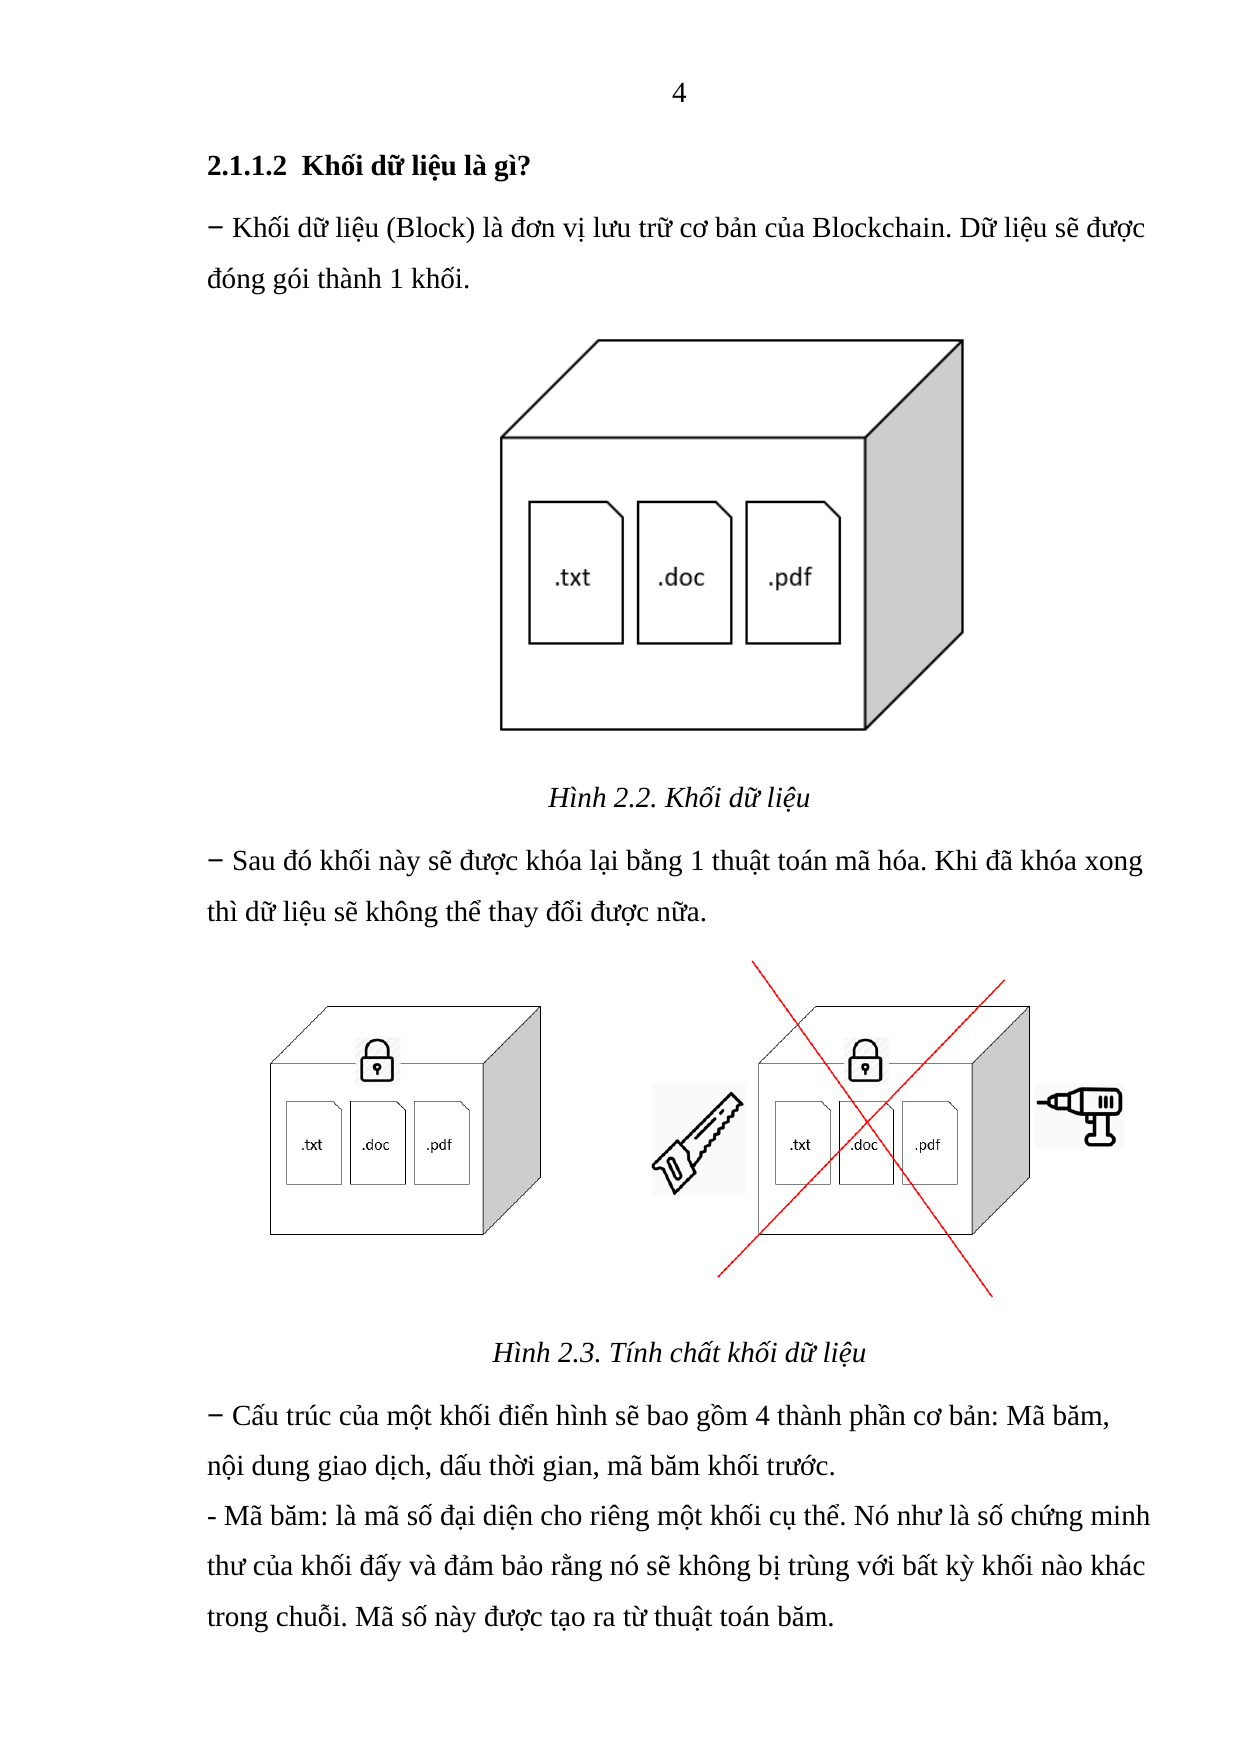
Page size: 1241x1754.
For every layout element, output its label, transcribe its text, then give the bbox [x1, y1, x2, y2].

list Mã băm: là mã số đại diện cho riêng một khối cụ thể. Nó như là số chứng minh thư của khối đấy và đảm bảo rằng nó sẽ không bị trùng với bất kỳ khối nào khác trong chuỗi. Mã số này được tạo ra từ thuật toán băm. [207, 1498, 1152, 1632]
text Hình 2.3. Tính chất khối dữ liệu [207, 1335, 1152, 1368]
picture [266, 956, 1130, 1306]
list Sau đó khối này sẽ được khóa lại bằng 1 thuật toán mã hóa. Khi đã khóa xong thì dữ liệu sẽ không thể thay đổi được nữa. [207, 843, 1152, 927]
picture [486, 311, 985, 752]
list Cấu trúc của một khối điển hình sẽ bao gồm 4 thành phần cơ bản: Mã băm, nội dung giao dịch, dấu thời gian, mã băm khối trước. [207, 1397, 1152, 1481]
list Khối dữ liệu (Block) là đơn vị lưu trữ cơ bản của Blockchain. Dữ liệu sẽ được đóng gói thành 1 khối. [207, 211, 1152, 294]
text Hình 2.2. Khối dữ liệu [207, 781, 1152, 814]
subtitle Khối dữ liệu là gì? [207, 148, 1152, 181]
